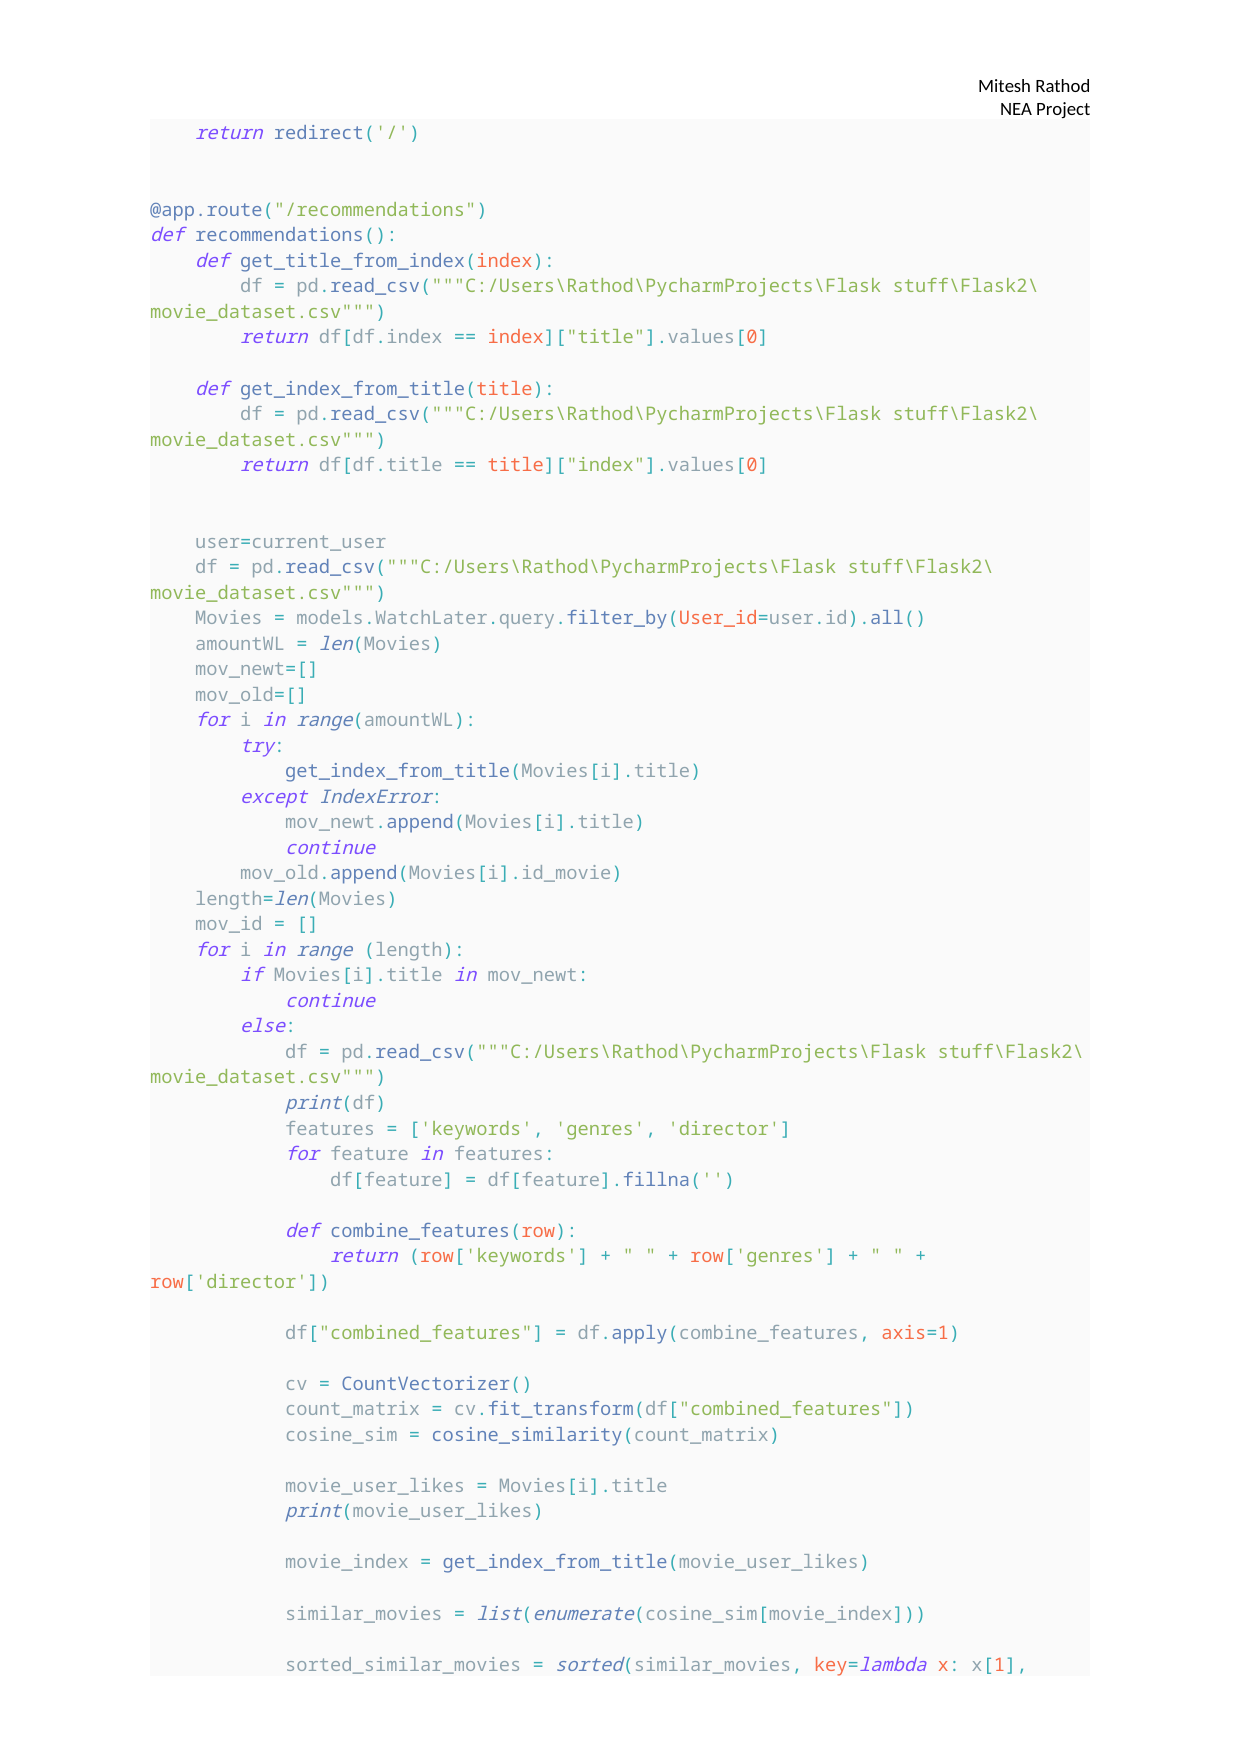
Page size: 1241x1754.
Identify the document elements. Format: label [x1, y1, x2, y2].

text [150, 119, 1090, 1676]
